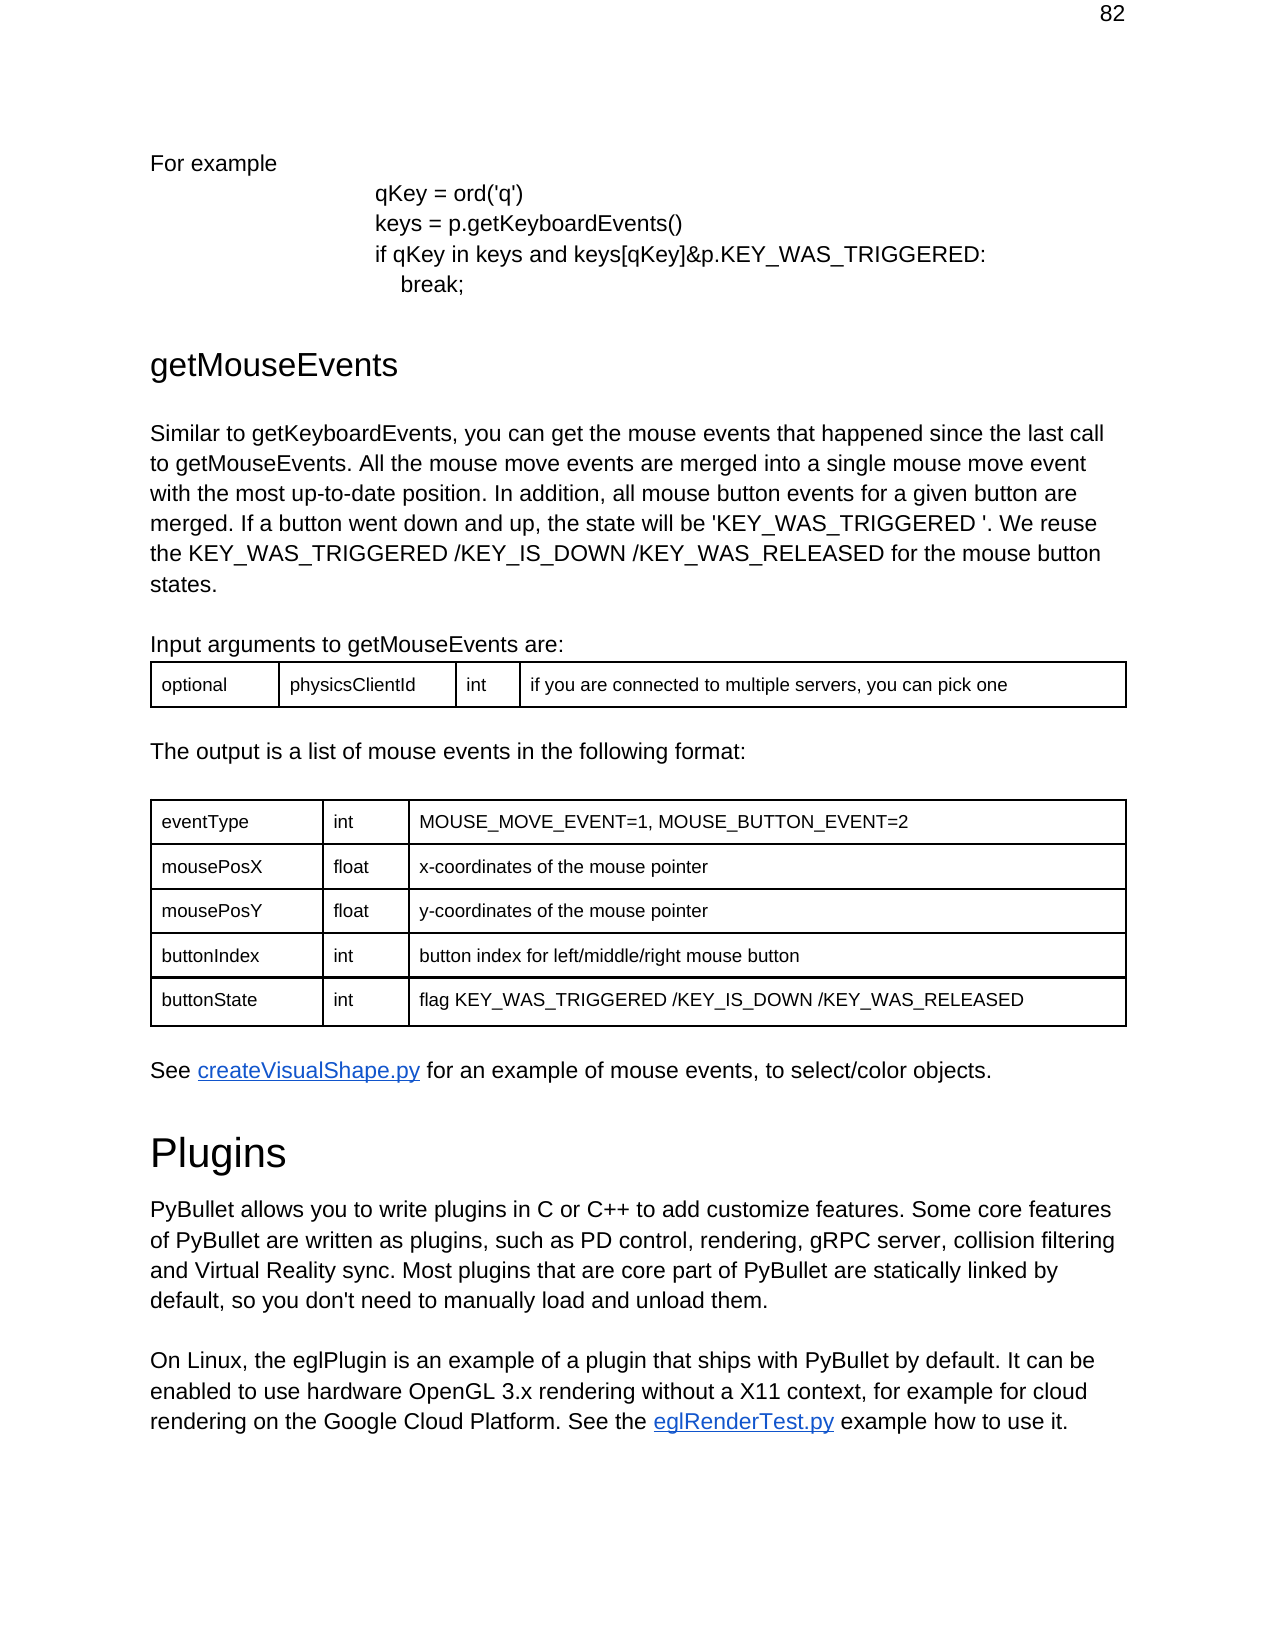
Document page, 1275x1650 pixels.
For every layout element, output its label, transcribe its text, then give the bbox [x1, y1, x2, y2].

text Similar to getKeyboardEvents, you can get the mouse events that happened since the last call to getMouseEvents. All the mouse move events are merged into a single mouse move event with the most up-to-date position. In addition, all mouse button events for a given button are merged. If a button went down and up, the state will be 'KEY_WAS_TRIGGERED '. We reuse the KEY_WAS_TRIGGERED /KEY_IS_DOWN /KEY_WAS_RELEASED for the mouse button states. [150, 419, 1125, 597]
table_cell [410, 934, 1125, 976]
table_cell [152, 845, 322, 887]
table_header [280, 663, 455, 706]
text qKey = ord('q') [375, 180, 1125, 207]
text See createVisualShape.py for an example of mouse events, to select/color objects. [150, 1057, 1125, 1083]
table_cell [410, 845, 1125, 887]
text On Linux, the eglPlugin is an example of a plugin that ships with PyBullet by default. It can be enabled to use hardware OpenGL 3.x rendering without a X11 context, for example for cloud rendering on the Google Cloud Platform. See the eglRenderTest.py example how to use it. [150, 1347, 1125, 1434]
text break; [375, 271, 1125, 297]
text The output is a list of mouse events in the following format: [150, 738, 1125, 764]
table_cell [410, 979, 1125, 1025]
subtitle Plugins [150, 1129, 1125, 1177]
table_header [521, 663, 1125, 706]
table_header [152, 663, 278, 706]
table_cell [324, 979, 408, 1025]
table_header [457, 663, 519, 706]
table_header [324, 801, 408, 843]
text keys = p.getKeyboardEvents() [375, 210, 1125, 237]
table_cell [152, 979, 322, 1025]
text Input arguments to getMouseEvents are: [150, 631, 1125, 657]
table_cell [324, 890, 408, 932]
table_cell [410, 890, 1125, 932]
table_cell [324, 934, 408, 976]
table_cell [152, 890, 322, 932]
text For example [150, 150, 1125, 176]
text PyBullet allows you to write plugins in C or C++ to add customize features. Some core features of PyBullet are written as plugins, such as PD control, rendering, gRPC server, collision filtering and Virtual Reality sync. Most plugins that are core part of PyBullet are statically linked by default, so you don't need to manually load and unload them. [150, 1196, 1125, 1313]
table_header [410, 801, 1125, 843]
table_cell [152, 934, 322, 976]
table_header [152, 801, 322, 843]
text getMouseEvents [150, 345, 1125, 384]
text if qKey in keys and keys[qKey]&p.KEY_WAS_TRIGGERED: [375, 241, 1125, 267]
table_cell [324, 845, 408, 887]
